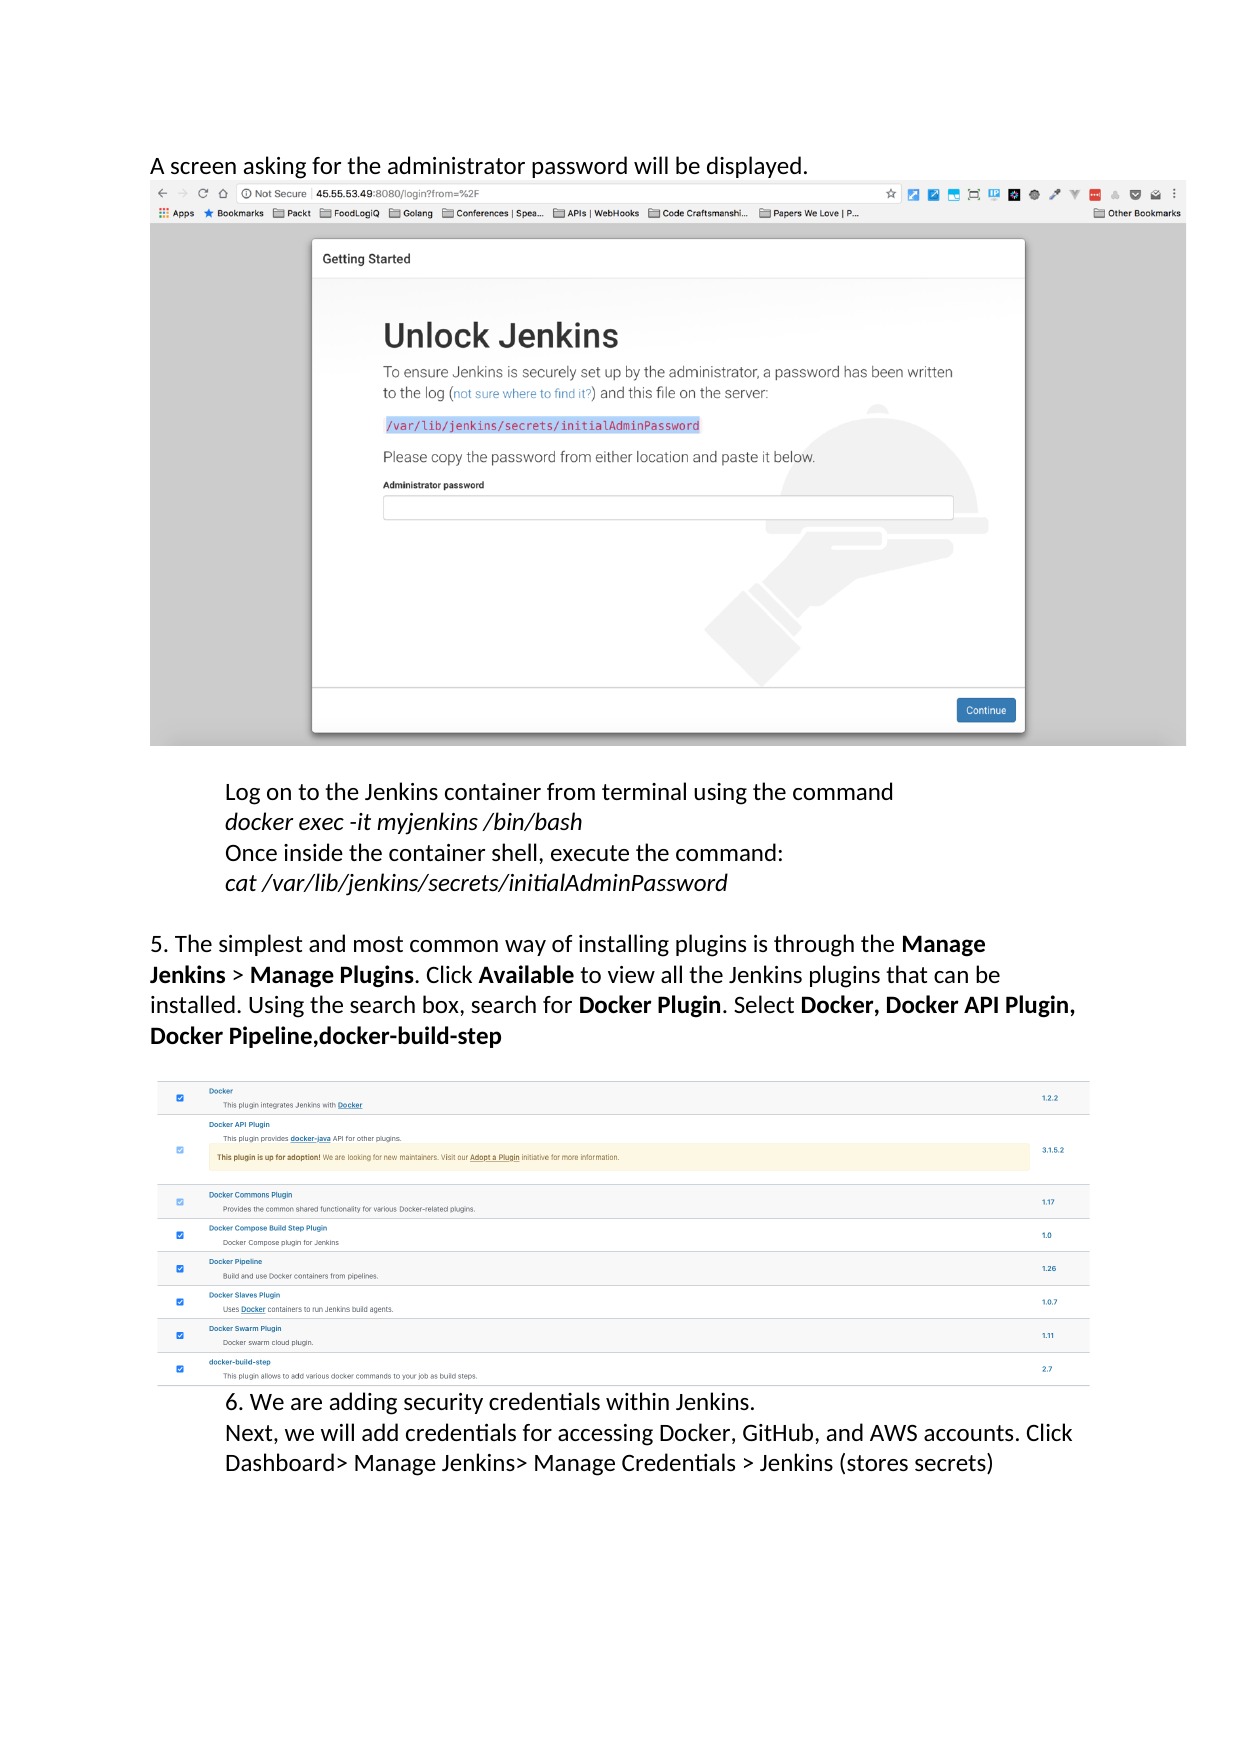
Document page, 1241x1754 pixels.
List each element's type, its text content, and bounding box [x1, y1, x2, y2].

text 5. The simplest and most common way of installing plugins is through the Manage Jenkins > Manage Plugins. Click Available to view all the Jenkins plugins that can be installed. Using the search box, search for Docker Plugin. Select Docker, Docker API Plugin, Docker Pipeline,docker-build-step [502, 929, 1090, 1051]
picture [150, 1079, 1090, 1387]
picture [150, 180, 1187, 746]
list docker exec -it myjenkins /bin/bash [225, 807, 1090, 837]
text 6. We are adding security credentials within Jenkins. [150, 1387, 1090, 1417]
list Log on to the Jenkins container from terminal using the command [225, 776, 1090, 807]
text Next, we will add credentials for accessing Docker, GitHub, and AWS accounts. Click [150, 1417, 1090, 1447]
text Dashboard> Manage Jenkins> Manage Credentials > Jenkins (stores secrets) [150, 1447, 1090, 1478]
list cat /var/lib/jenkins/secrets/initialAdminPassword [225, 868, 1090, 898]
list Once inside the container shell, execute the command: [225, 837, 1090, 868]
text A screen asking for the administrator password will be displayed. [150, 150, 1090, 180]
